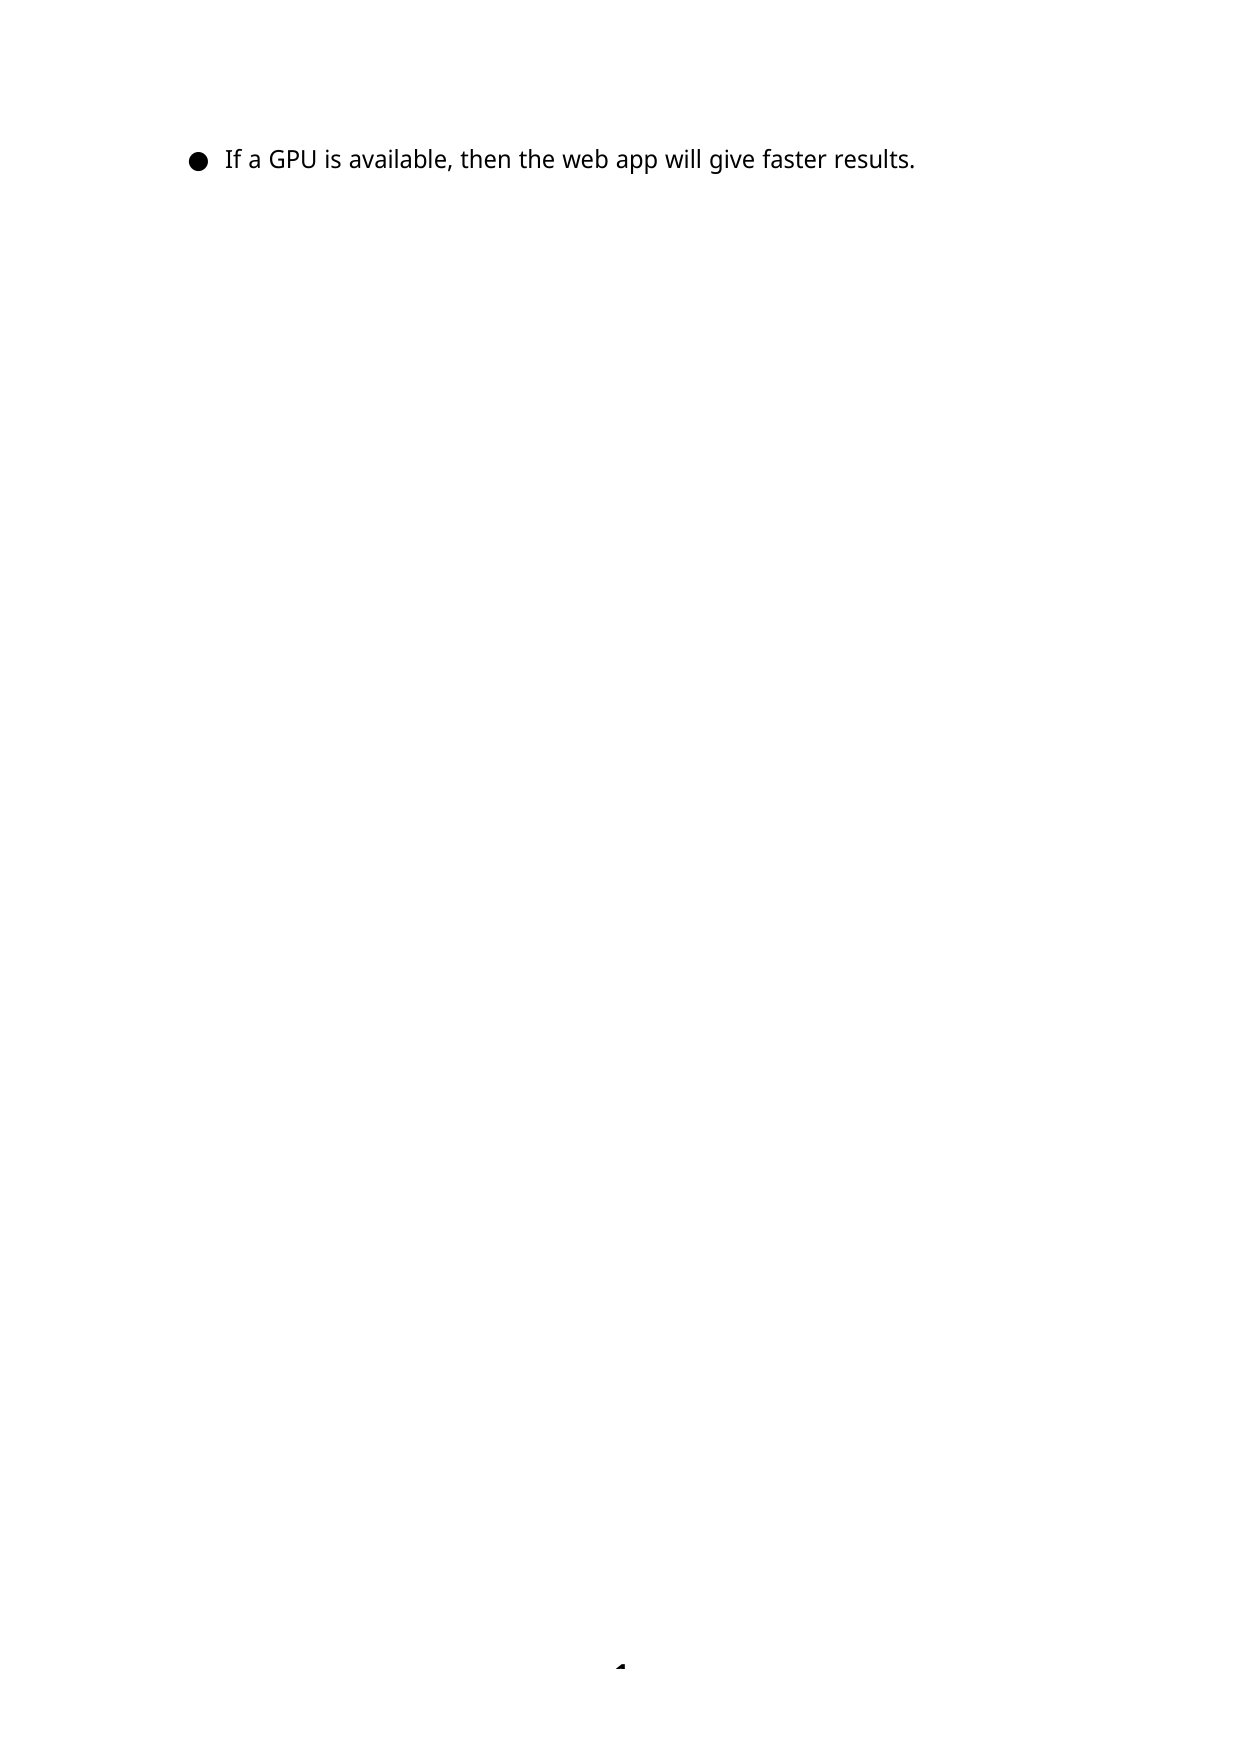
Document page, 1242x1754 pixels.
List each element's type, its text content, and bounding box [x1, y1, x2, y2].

list If a GPU is available, then the web app will give faster results. [187, 142, 1187, 176]
